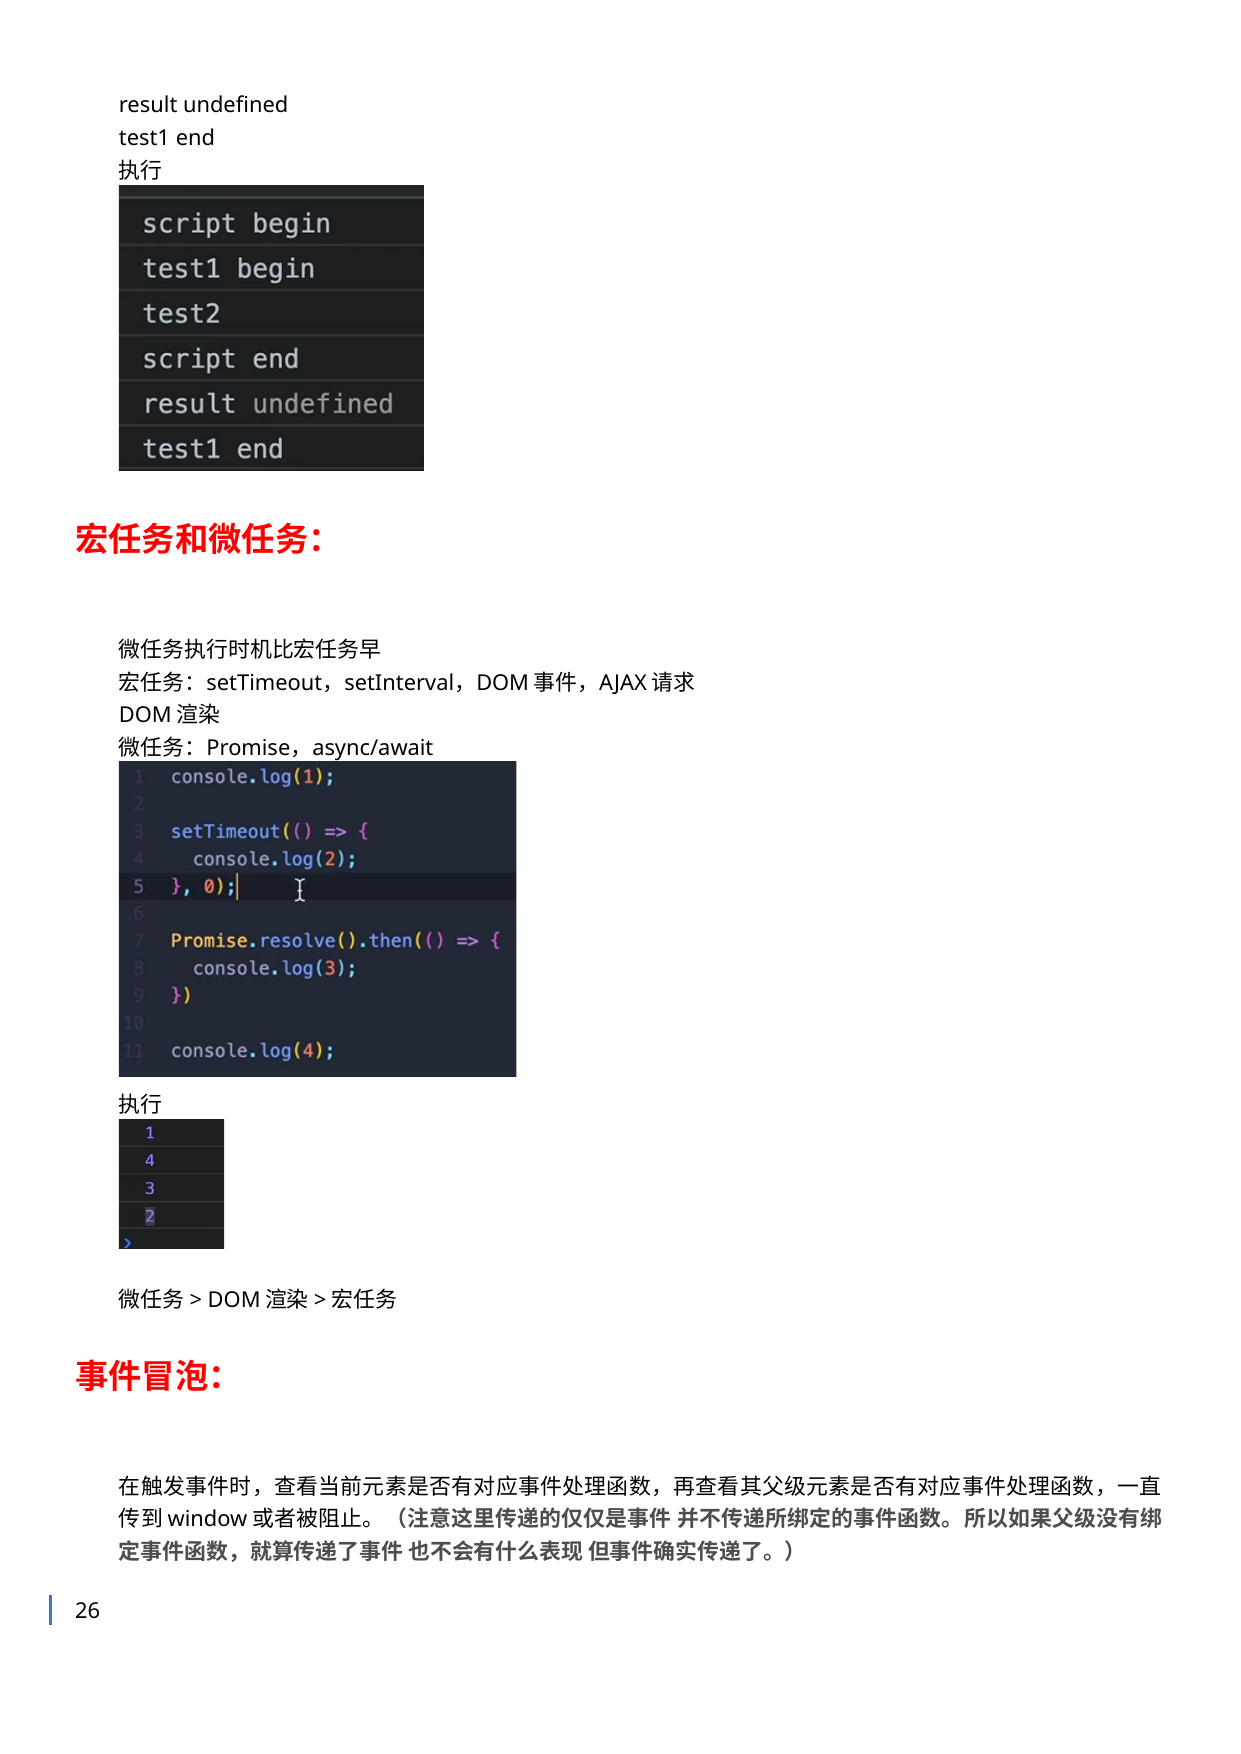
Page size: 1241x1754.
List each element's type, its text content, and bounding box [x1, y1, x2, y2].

text 在触发事件时，查看当前元素是否有对应事件处理函数，再查看其父级元素是否有对应事件处理函数，一直传到window或者被阻止。（注意这里传递的仅仅是事件 并不传递所绑定的事件函数。所以如果父级没有绑定事件函数，就算传递了事件 也不会有什么表现 但事件确实传递了。） [119, 1469, 1165, 1566]
text DOM渲染 [119, 697, 1165, 729]
subtitle 宏任务和微任务： [75, 505, 1165, 570]
text test1 end [119, 120, 1165, 153]
text 执行 [119, 1087, 1165, 1119]
text 微任务执行时机比宏任务早 [119, 632, 1165, 664]
picture [118, 761, 517, 1077]
text 微任务 > DOM渲染 > 宏任务 [119, 1282, 1165, 1314]
picture [118, 185, 424, 471]
text 宏任务：setTimeout，setInterval，DOM事件，AJAX请求 [119, 664, 1165, 697]
picture [118, 1119, 225, 1249]
subtitle 事件冒泡： [75, 1341, 1165, 1406]
text result undefined [119, 88, 1165, 120]
text 执行 [119, 153, 1165, 185]
text 微任务：Promise，async/await [119, 729, 1165, 762]
